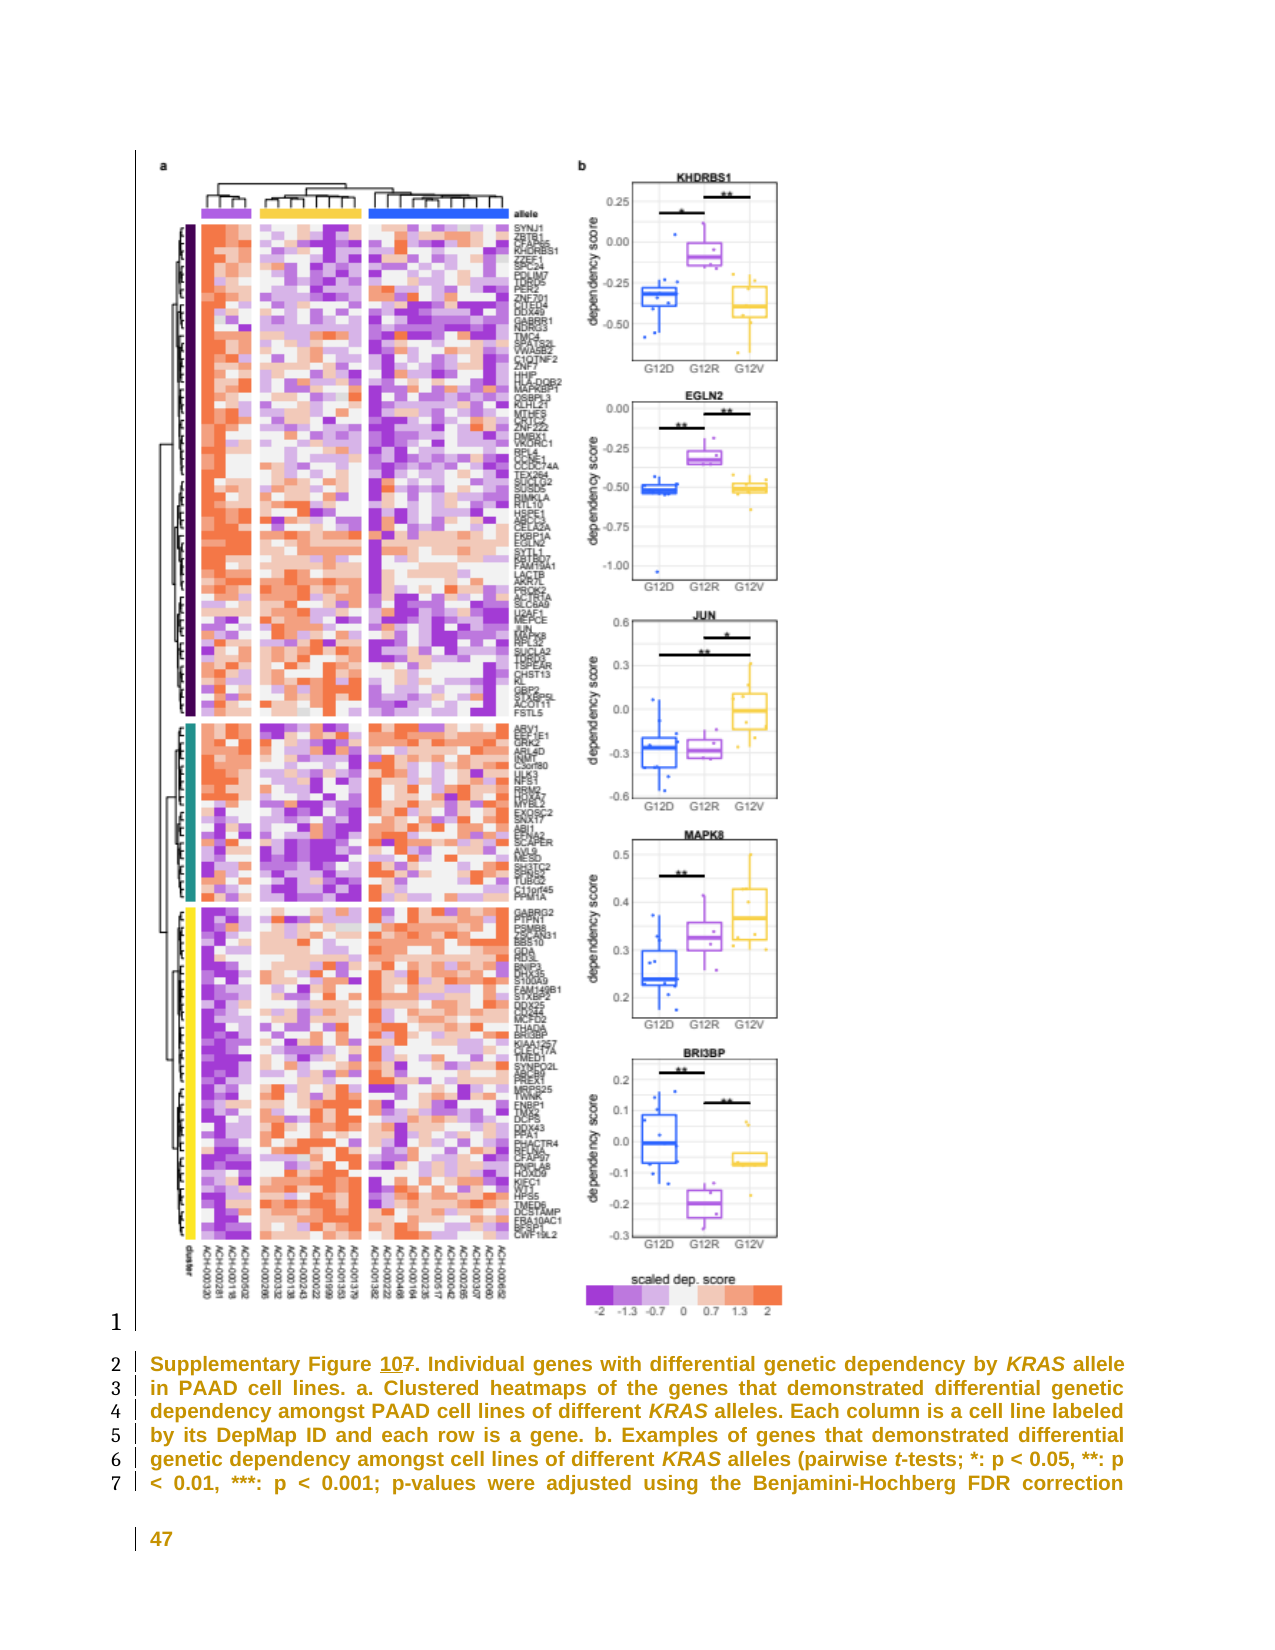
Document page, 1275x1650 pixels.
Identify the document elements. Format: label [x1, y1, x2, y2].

text [150, 1351, 1125, 1495]
